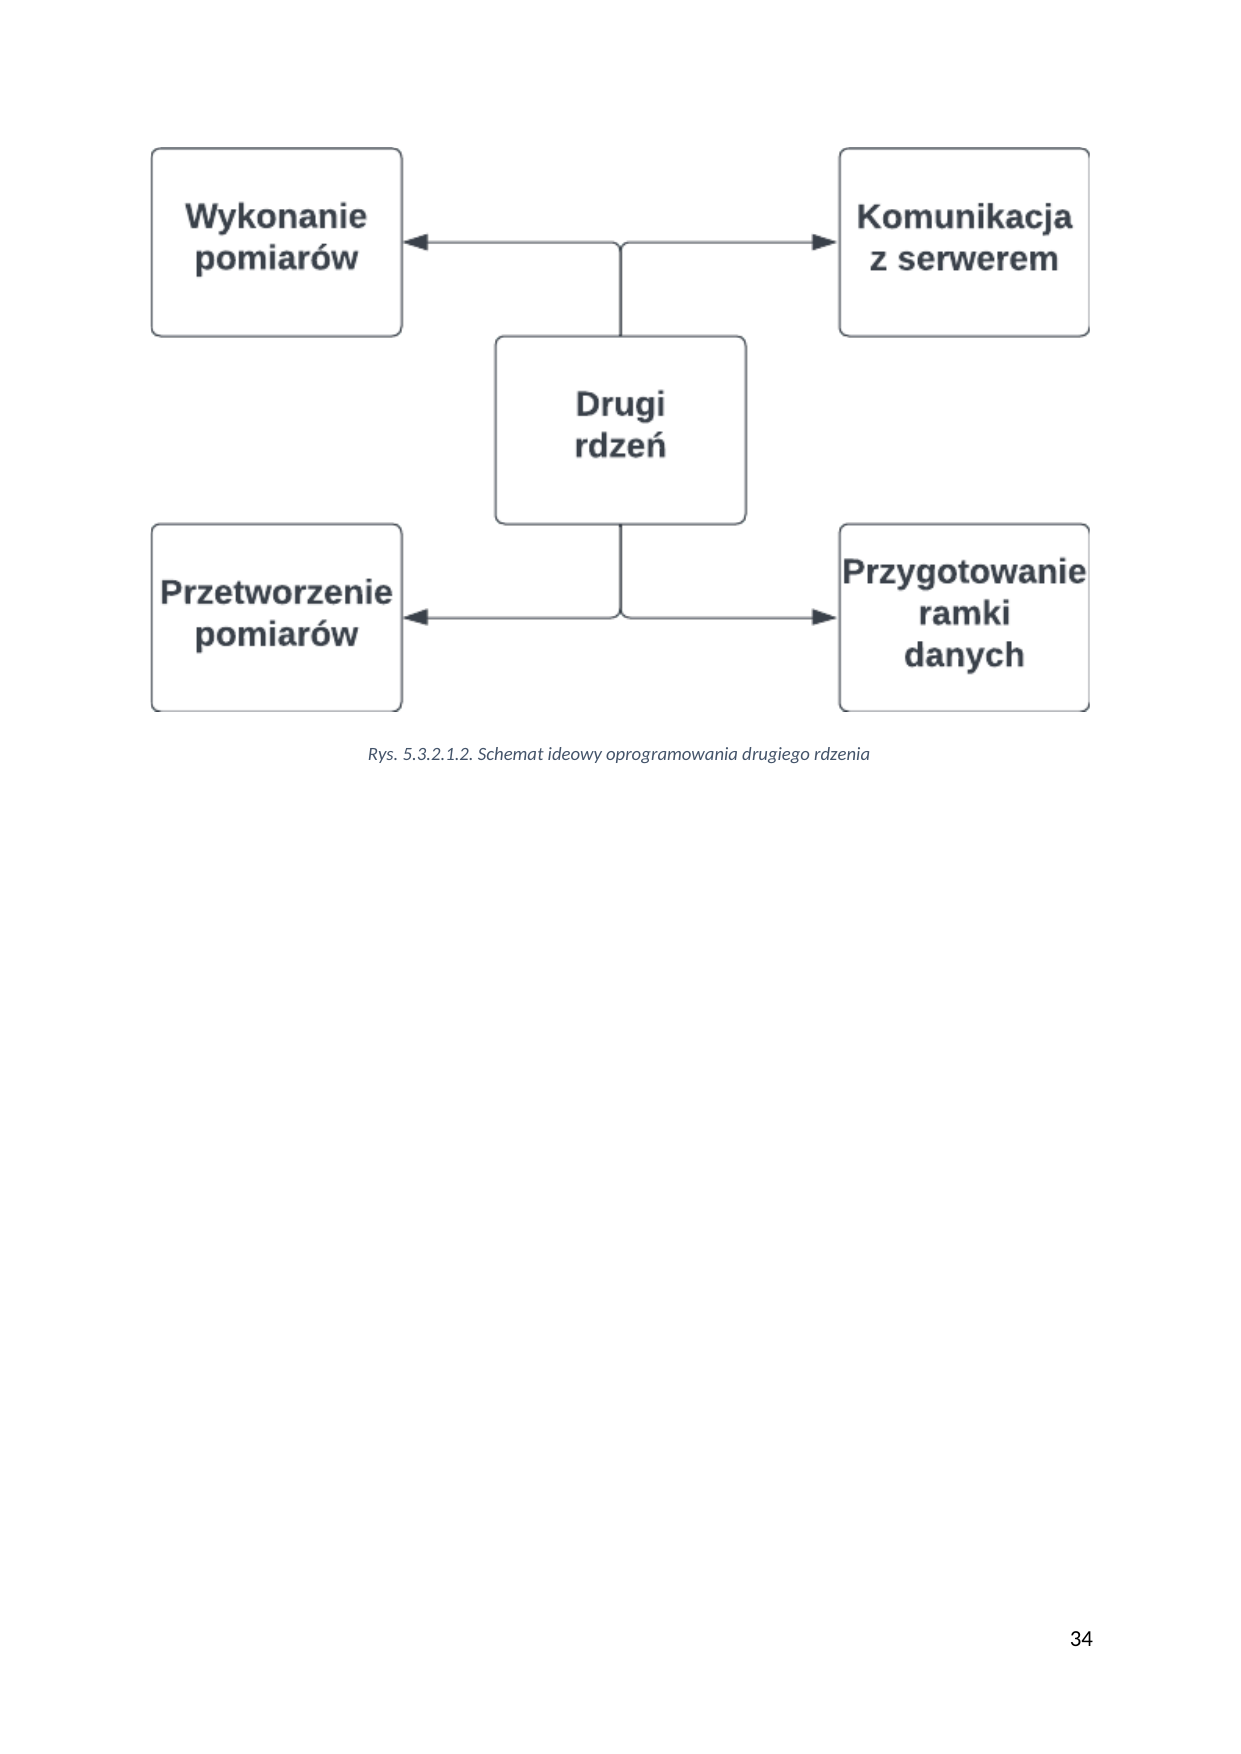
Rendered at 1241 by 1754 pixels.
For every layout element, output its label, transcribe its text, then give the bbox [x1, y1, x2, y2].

picture [150, 147, 1090, 712]
text Rys. 5.3.2.1.2. Schemat ideowy oprogramowania drugiego rdzenia [148, 742, 1093, 765]
